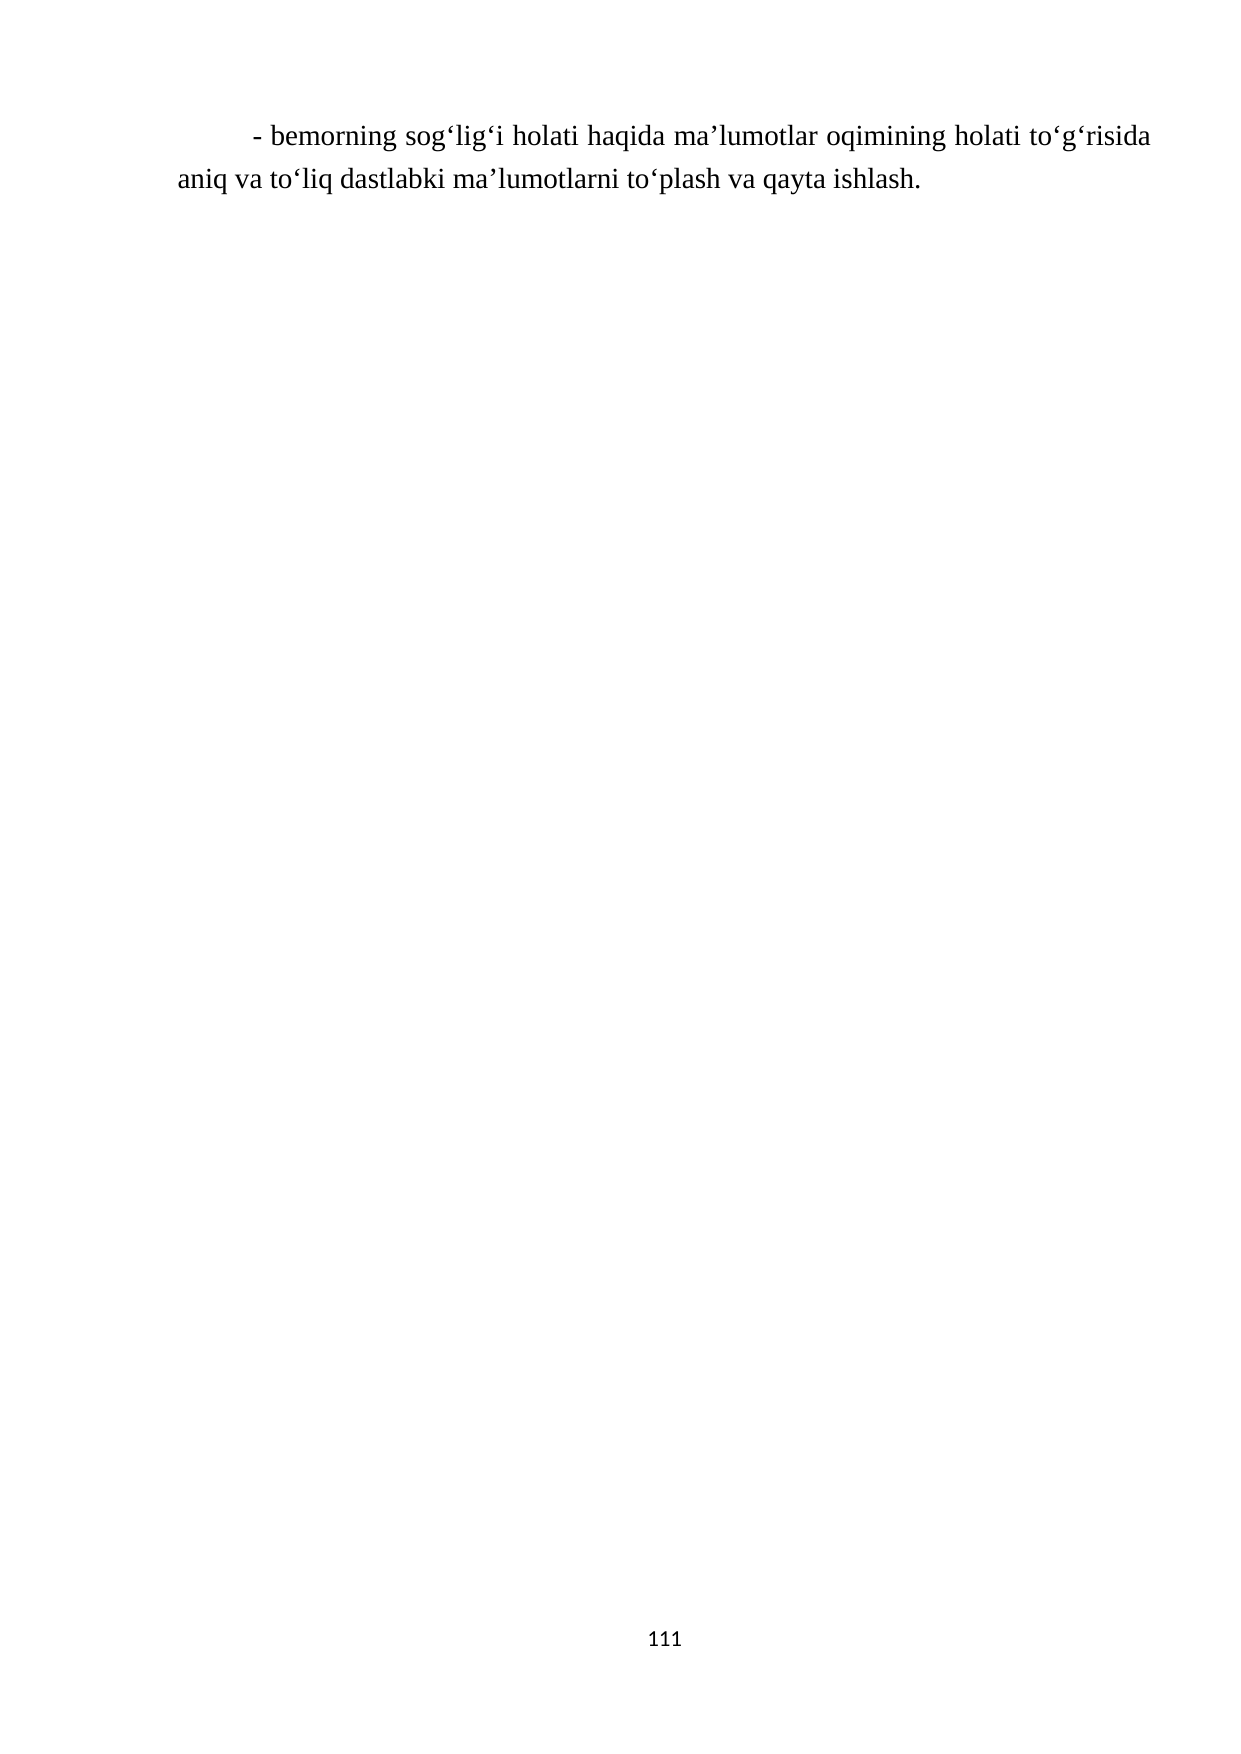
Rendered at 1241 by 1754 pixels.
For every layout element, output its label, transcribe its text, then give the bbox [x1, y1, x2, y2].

list - bemorning sog‘lig‘i holati haqida ma’lumotlar oqimining holati to‘g‘risida aniq va to‘liq dastlabki maʼlumotlarni to‘plash va qayta ishlash. [177, 118, 1152, 195]
